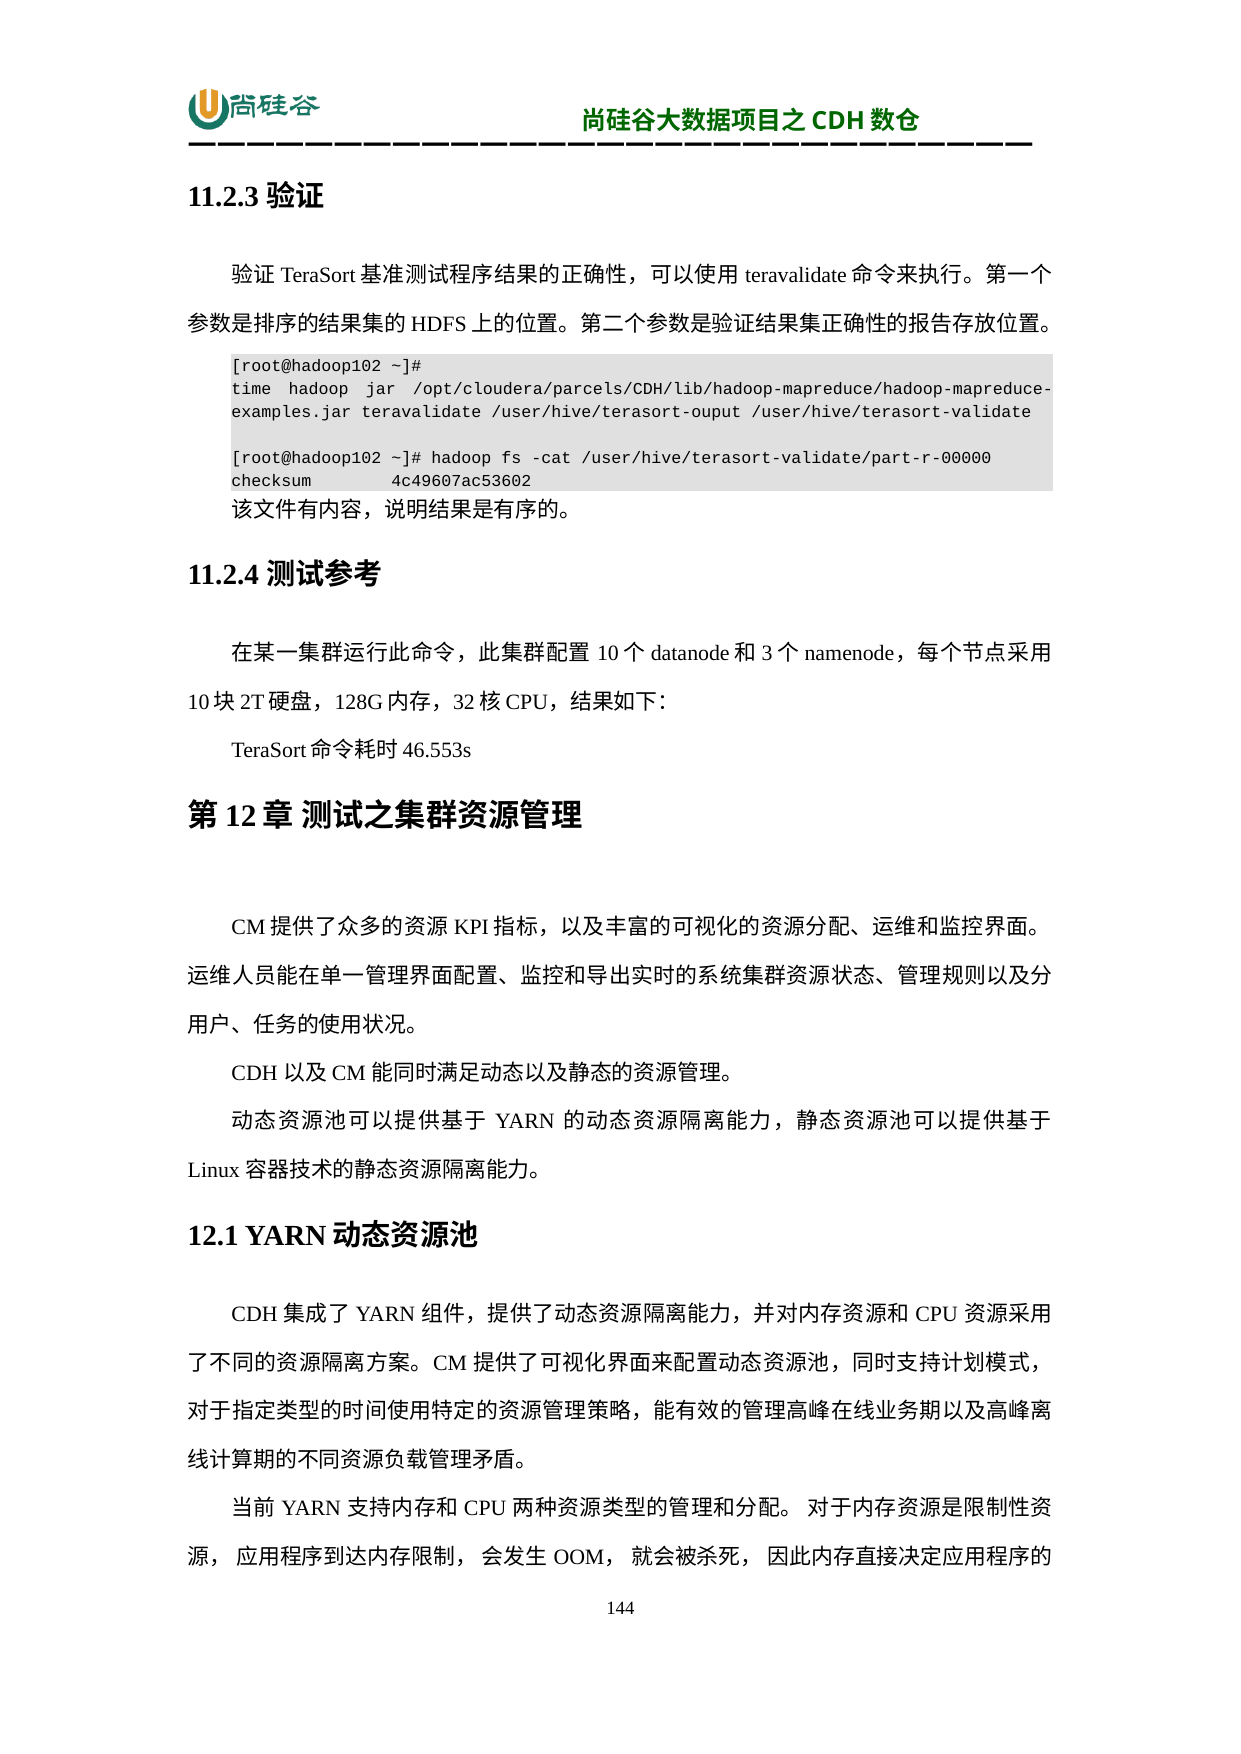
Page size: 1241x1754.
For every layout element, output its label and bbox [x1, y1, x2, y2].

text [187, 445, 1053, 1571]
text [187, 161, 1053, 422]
picture [187, 88, 320, 130]
